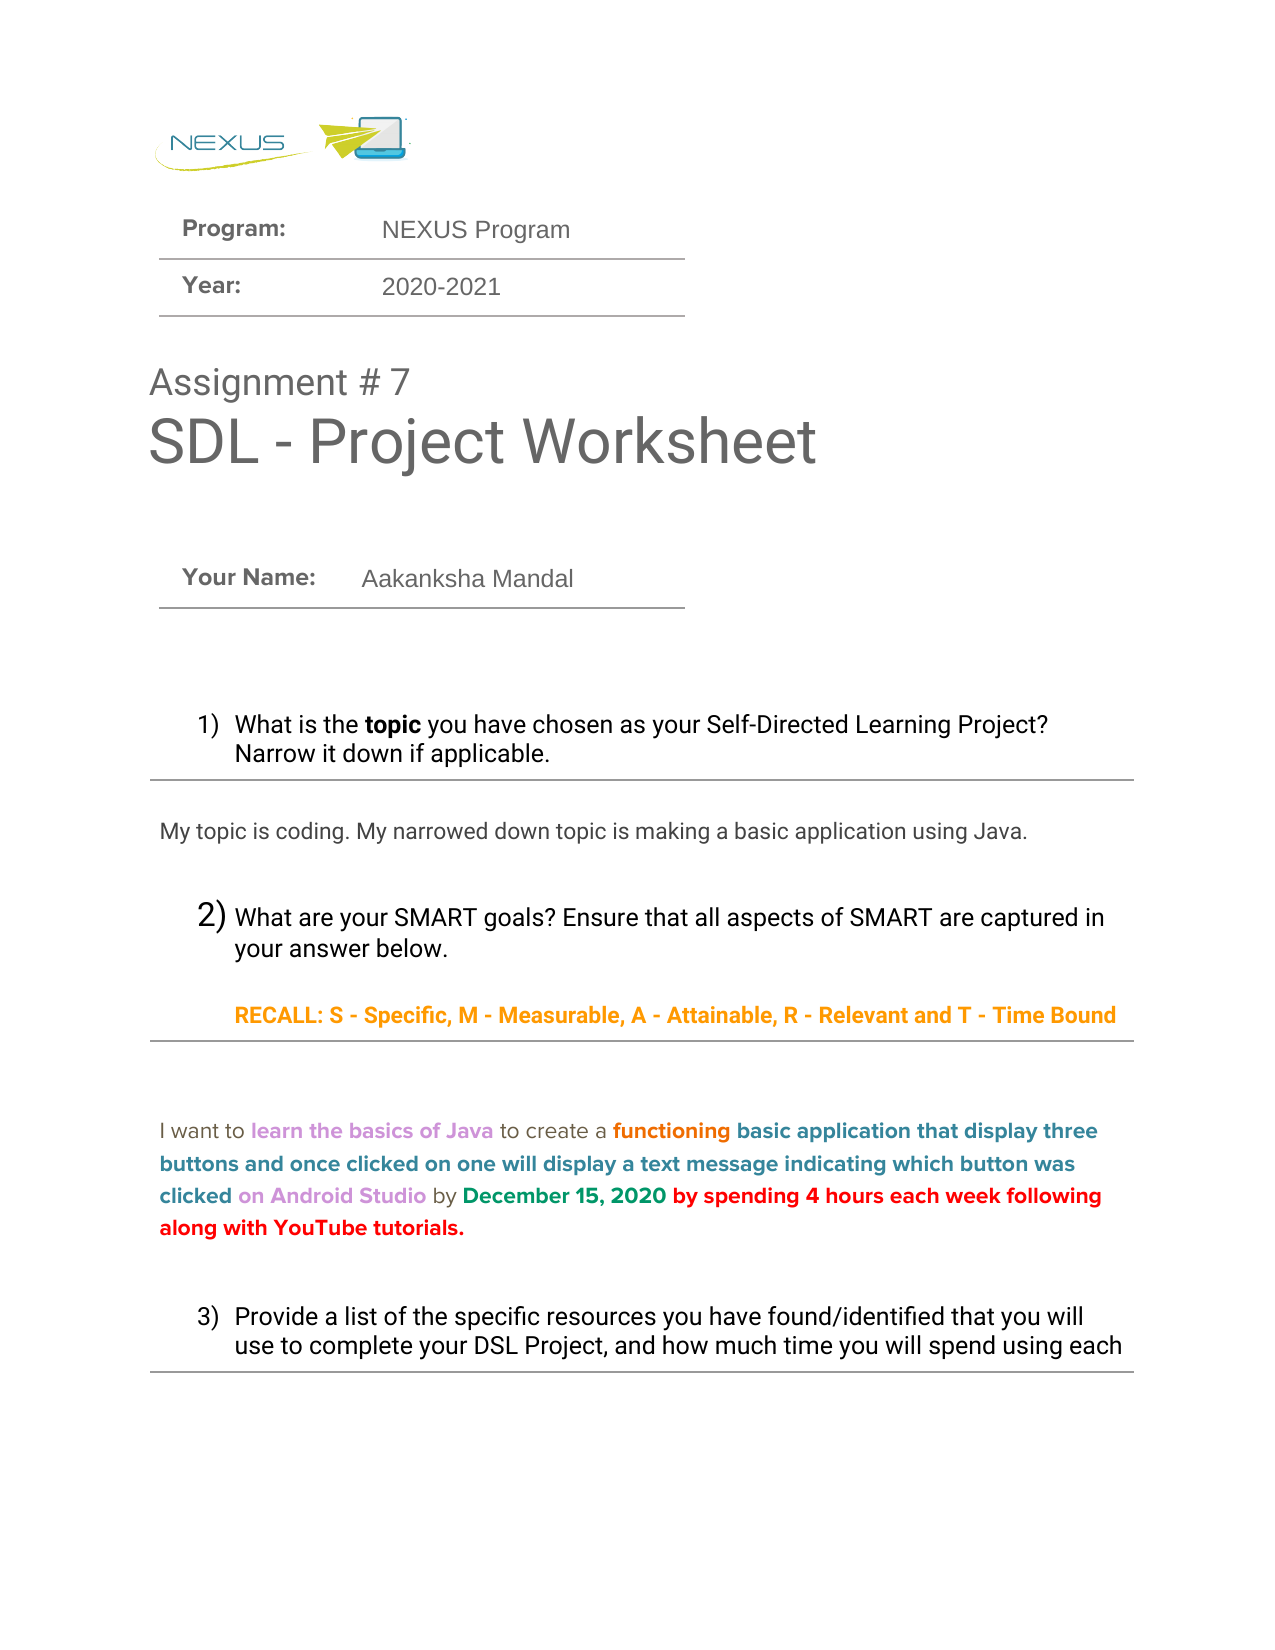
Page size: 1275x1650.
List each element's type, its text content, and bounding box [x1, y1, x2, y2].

table_header Your Name: [159, 551, 338, 607]
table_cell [150, 1292, 1134, 1371]
table_header Aakanksha Mandal [339, 551, 685, 607]
table_cell 2020-2021 [359, 260, 685, 315]
table_cell I want to learn the basics of Java to create a functioning basic application that display three buttons and once clicked on one will display a text message indicating which button was clicked on Android Studio by December 15, 2020 by spending 4 hours each week following along with YouTube tutorials. [150, 1042, 1134, 1289]
table_cell My topic is coding. My narrowed down topic is making a basic application using Java. [150, 781, 1134, 883]
table_header Program: [159, 203, 359, 258]
picture [148, 112, 418, 176]
text Assignment # 7 SDL - Project Worksheet [148, 317, 1125, 478]
table_cell What are your SMART goals? Ensure that all aspects of SMART are captured in your answer below. RECALL: S - Specific, M - Measurable, A - Attainable, R - Relevant and T - Time Bound [150, 885, 1134, 1040]
table_header NEXUS Program [359, 203, 685, 258]
table_cell Year: [159, 260, 359, 315]
table_header What is the topic you have chosen as your Self-Directed Learning Project? Narrow it down if applicable. [150, 700, 1134, 779]
